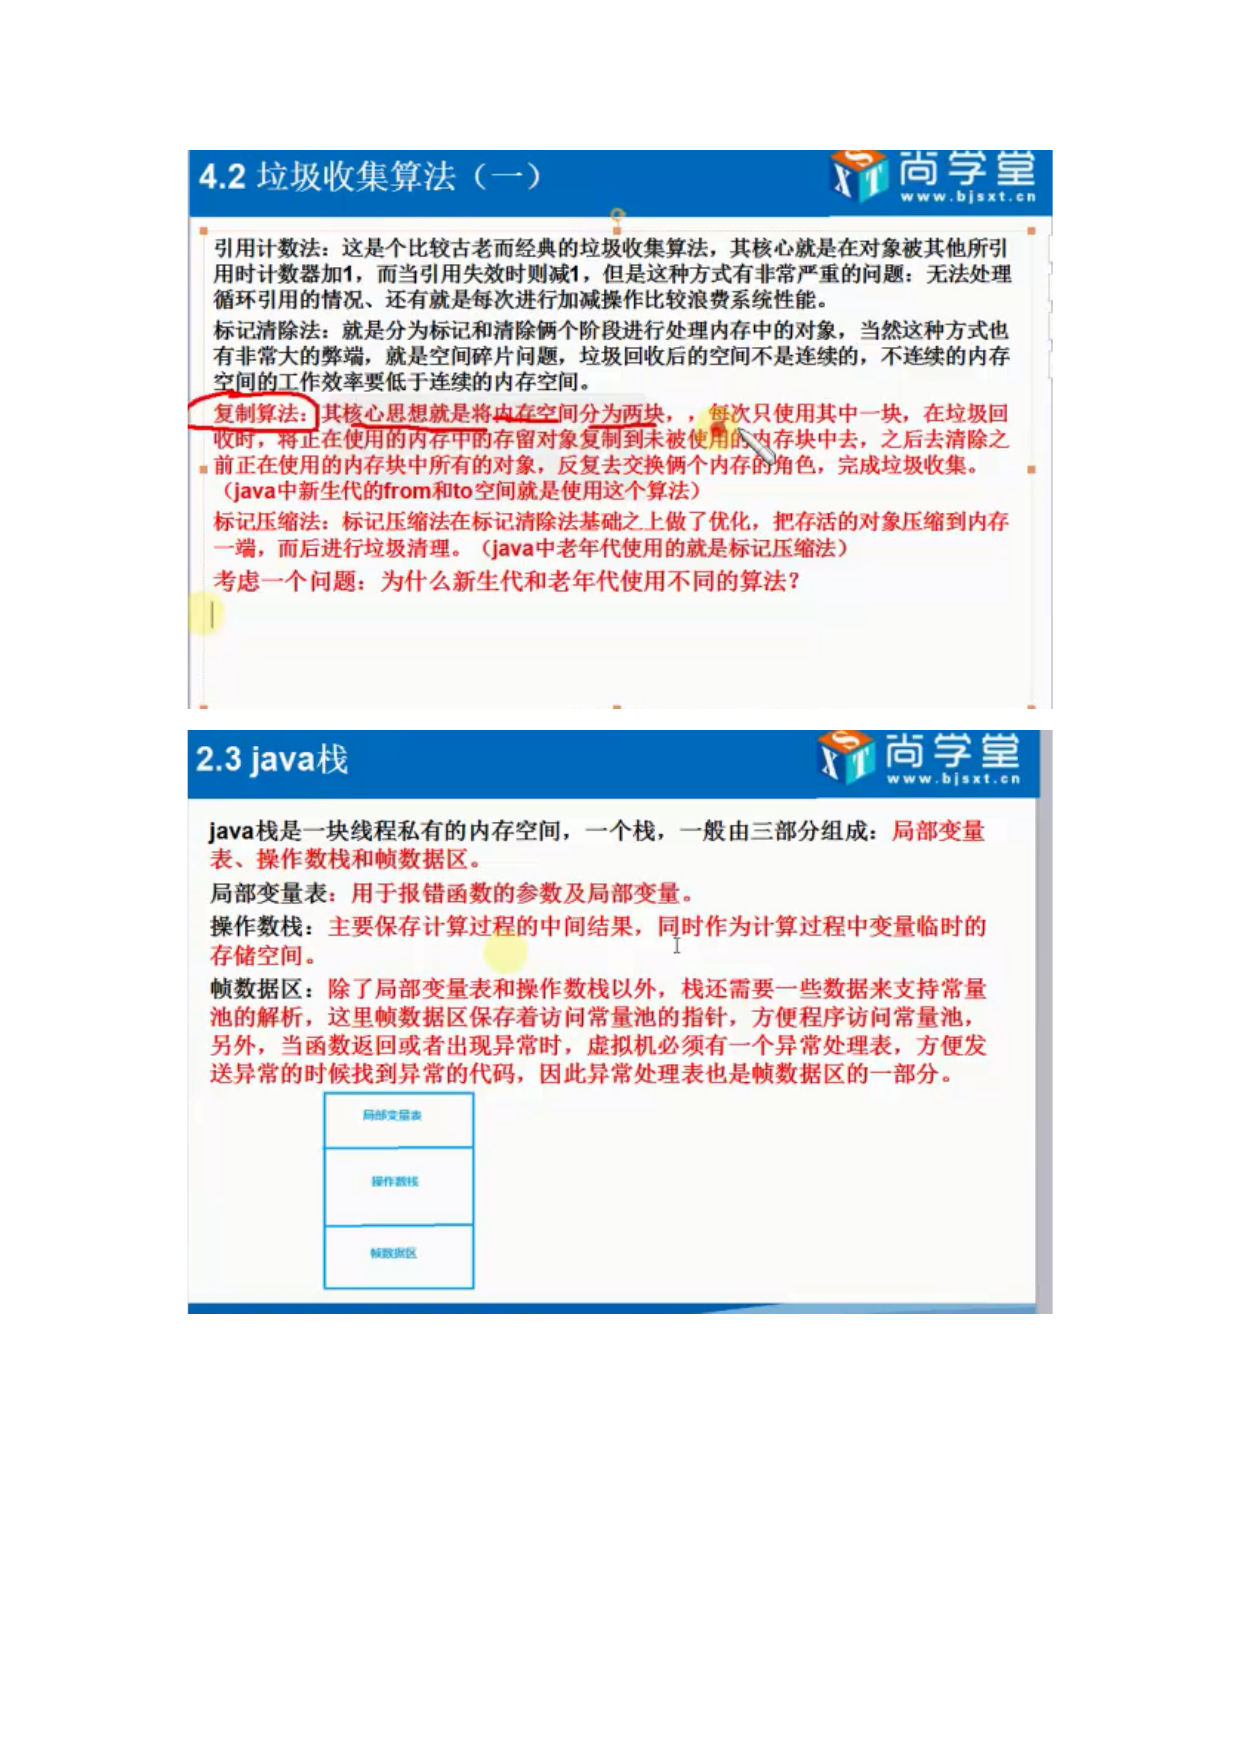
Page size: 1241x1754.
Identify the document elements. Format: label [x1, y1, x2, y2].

picture [187, 730, 1053, 1314]
picture [187, 150, 1053, 709]
